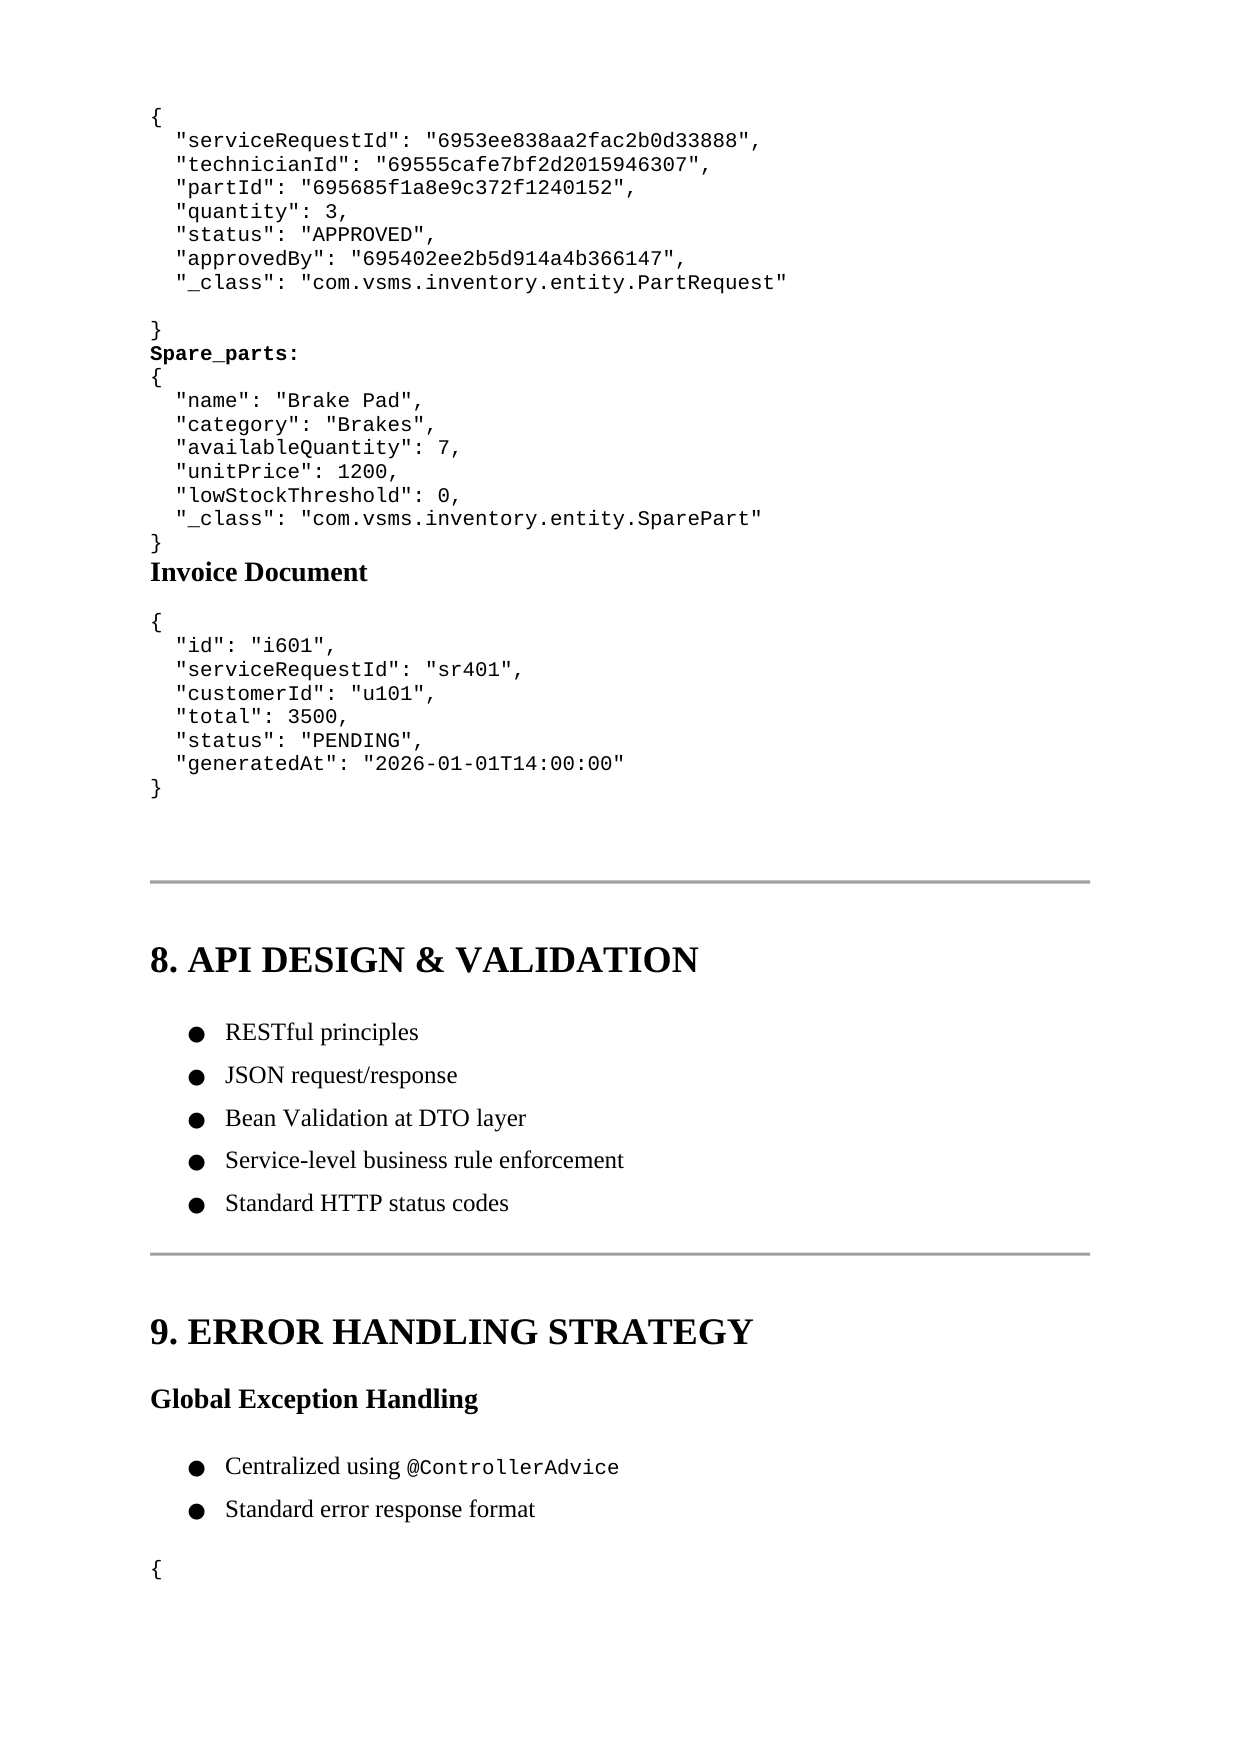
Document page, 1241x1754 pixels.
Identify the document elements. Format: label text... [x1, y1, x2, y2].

text "partId": "695685f1a8e9c372f1240152", [150, 177, 1090, 201]
subtitle 9. ERROR HANDLING STRATEGY [150, 1310, 1090, 1353]
text "unitPrice": 1200, [150, 461, 1090, 484]
text "approvedBy": "695402ee2b5d914a4b366147", [150, 248, 1090, 272]
text "total": 3500, [150, 706, 1090, 730]
text "serviceRequestId": "6953ee838aa2fac2b0d33888", [150, 130, 1090, 153]
text "name": "Brake Pad", [150, 390, 1090, 414]
text "_class": "com.vsms.inventory.entity.PartRequest" [150, 272, 1090, 295]
list Standard error response format [187, 1486, 1090, 1529]
text "generatedAt": "2026-01-01T14:00:00" [150, 753, 1090, 777]
text "customerId": "u101", [150, 682, 1090, 706]
text } [150, 532, 1090, 556]
list Standard HTTP status codes [187, 1181, 1090, 1223]
text "availableQuantity": 7, [150, 437, 1090, 461]
text Invoice Document [150, 556, 1090, 588]
text { [150, 366, 1090, 390]
text "status": "APPROVED", [150, 224, 1090, 248]
text "status": "PENDING", [150, 730, 1090, 753]
text Spare_parts: [150, 343, 1090, 366]
text "_class": "com.vsms.inventory.entity.SparePart" [150, 508, 1090, 532]
list JSON request/response [187, 1053, 1090, 1095]
text } [150, 319, 1090, 343]
subtitle 8. API DESIGN & VALIDATION [150, 938, 1090, 981]
text "technicianId": "69555cafe7bf2d2015946307", [150, 153, 1090, 177]
list RESTful principles [187, 1010, 1090, 1053]
text { [150, 106, 1090, 130]
text "serviceRequestId": "sr401", [150, 659, 1090, 682]
text { [150, 1558, 1090, 1582]
text "category": "Brakes", [150, 414, 1090, 437]
text "quantity": 3, [150, 201, 1090, 224]
text } [150, 777, 1090, 801]
list Service-level business rule enforcement [187, 1138, 1090, 1181]
text Global Exception Handling [150, 1382, 1090, 1414]
text "lowStockThreshold": 0, [150, 484, 1090, 508]
list Bean Validation at DTO layer [187, 1095, 1090, 1138]
text { [150, 612, 1090, 635]
text "id": "i601", [150, 635, 1090, 659]
list Centralized using @ControllerAdvice [187, 1444, 1090, 1486]
